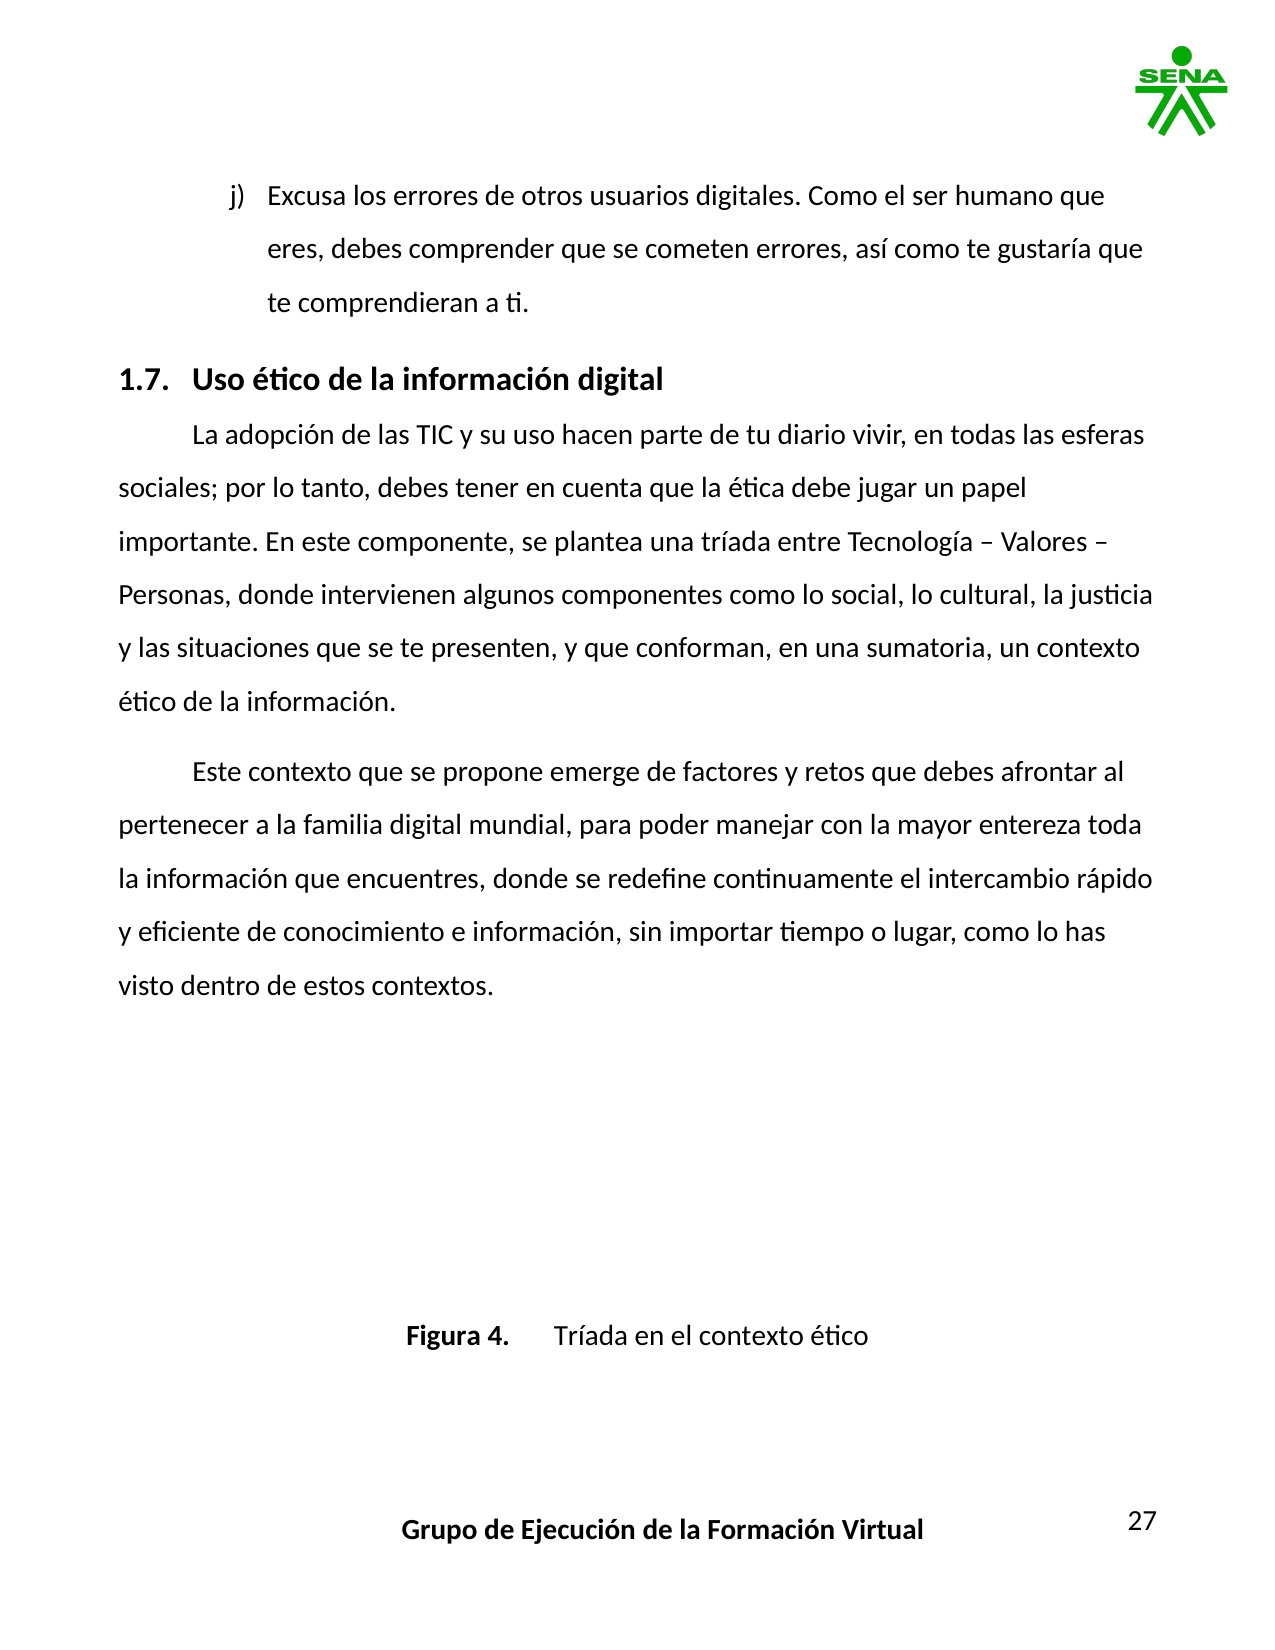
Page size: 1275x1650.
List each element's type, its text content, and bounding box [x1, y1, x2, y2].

text Este contexto que se propone emerge de factores y retos que debes afrontar al pertenecer a la familia digital mundial, para poder manejar con la mayor entereza toda la información que encuentres, donde se redefine continuamente el intercambio rápido y eficiente de conocimiento e información, sin importar tiempo o lugar, como lo has visto dentro de estos contextos. [118, 753, 1157, 1002]
text Tríada en el contexto ético [118, 1317, 1157, 1353]
picture [1135, 46, 1228, 136]
subtitle Uso ético de la información digital [118, 358, 1157, 399]
list Excusa los errores de otros usuarios digitales. Como el ser humano que eres, debes comprender que se cometen errores, así como te gustaría que te comprendieran a ti. [229, 177, 1157, 320]
text La adopción de las TIC y su uso hacen parte de tu diario vivir, en todas las esferas sociales; por lo tanto, debes tener en cuenta que la ética debe jugar un papel importante. En este componente, se plantea una tríada entre Tecnología – Valores – Personas, donde intervienen algunos componentes como lo social, lo cultural, la justicia y las situaciones que se te presenten, y que conforman, en una sumatoria, un contexto ético de la información. [118, 416, 1157, 718]
